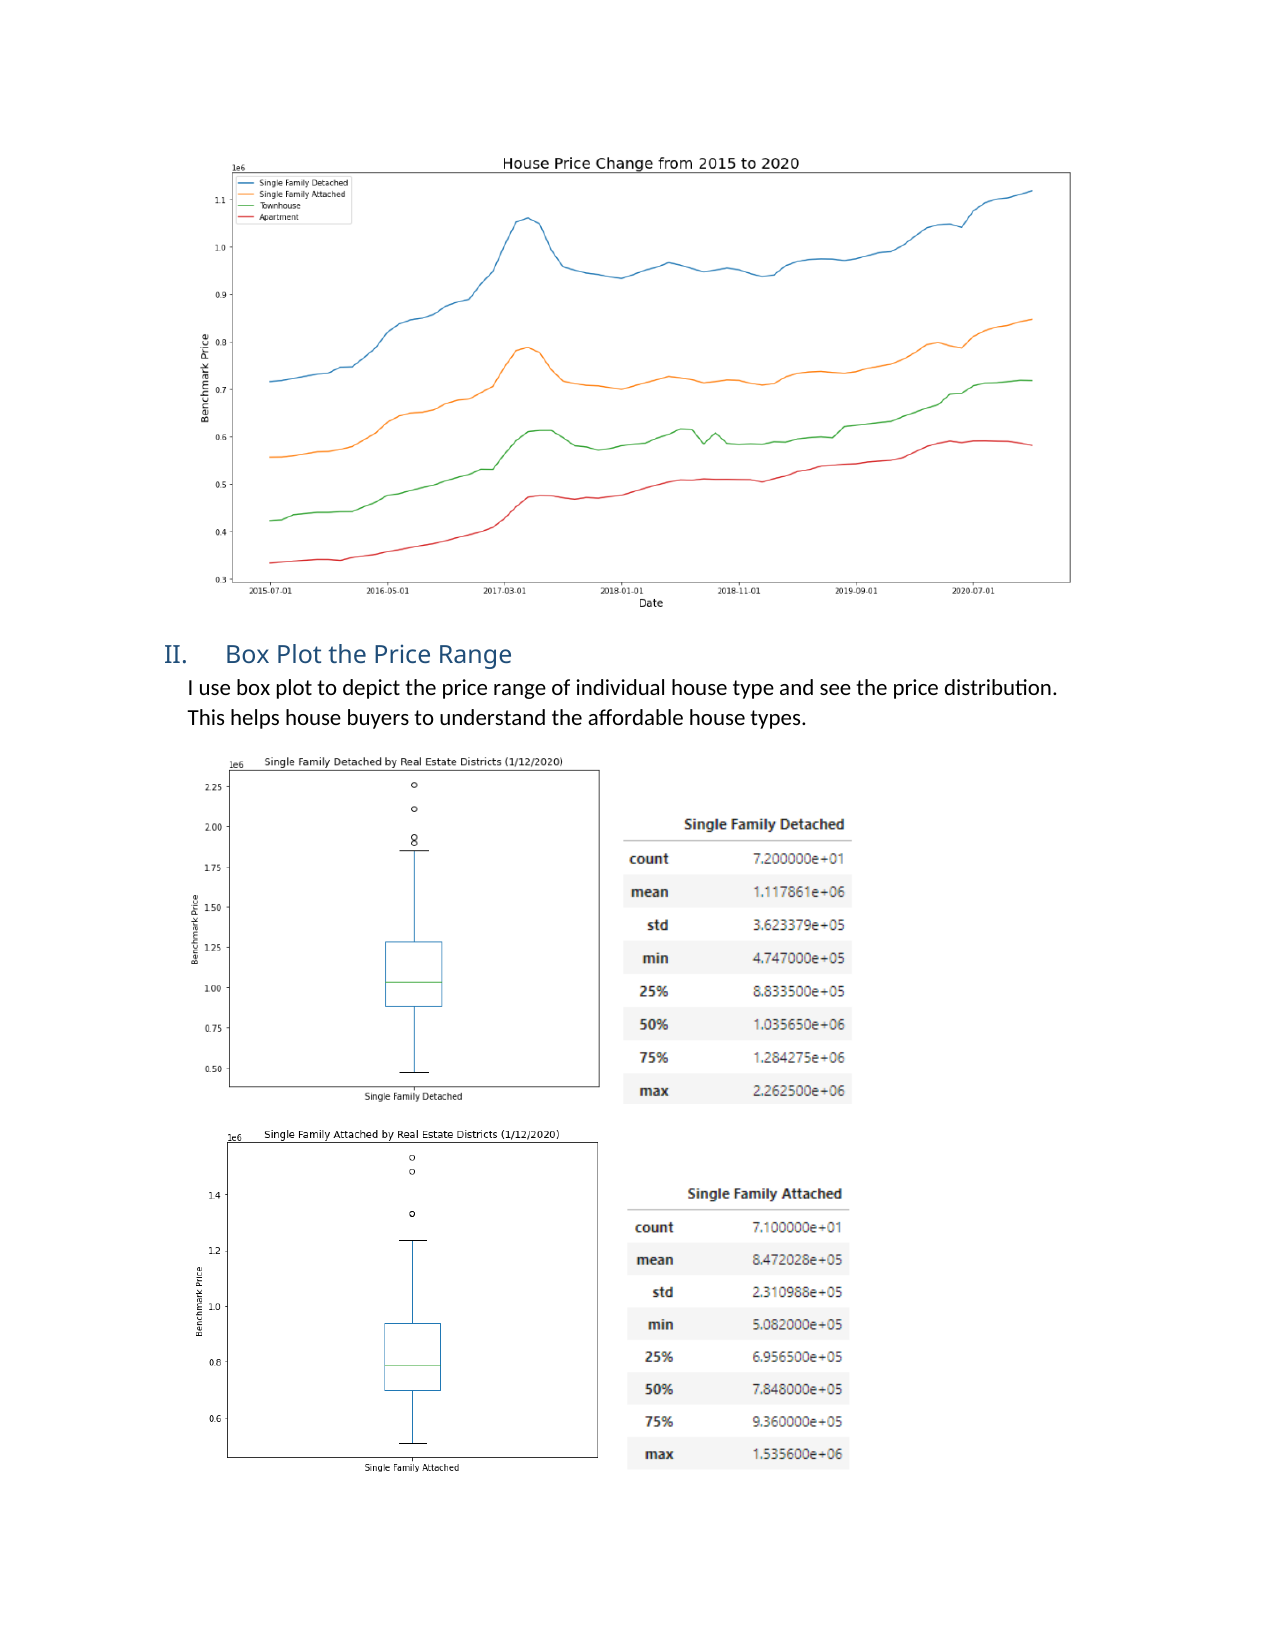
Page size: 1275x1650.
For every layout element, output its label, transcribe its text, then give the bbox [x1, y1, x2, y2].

picture [187, 750, 619, 1104]
text I use box plot to depict the price range of individual house type and see the price distribution. This helps house buyers to understand the affordable house types. [187, 673, 1087, 731]
picture [187, 150, 1088, 618]
picture [621, 1182, 852, 1476]
picture [623, 807, 856, 1104]
subtitle Box Plot the Price Range [187, 636, 1087, 670]
picture [187, 1122, 607, 1476]
